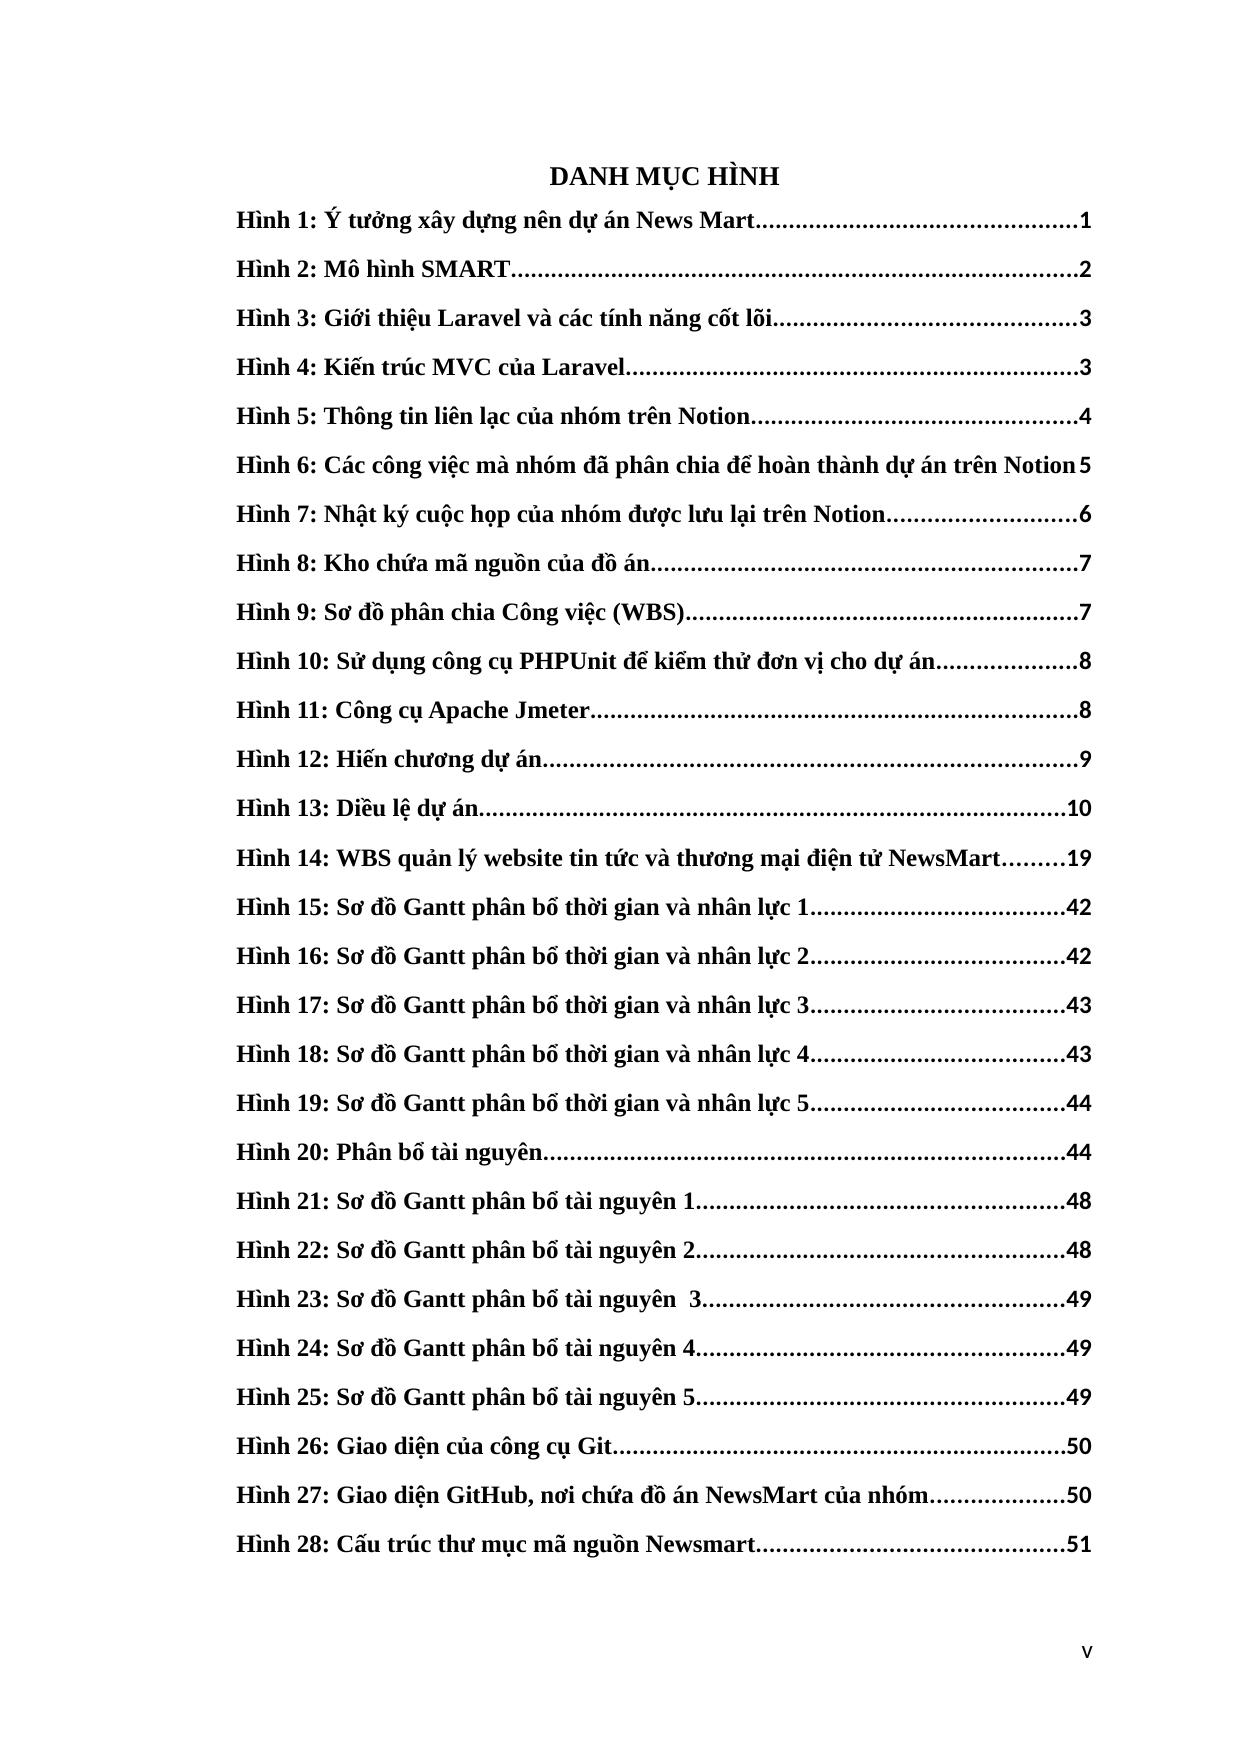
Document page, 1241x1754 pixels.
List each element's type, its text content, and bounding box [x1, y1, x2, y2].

text Hình 8: Kho chứa mã nguồn của đồ án 7 [236, 547, 1092, 578]
text Hình 22: Sơ đồ Gantt phân bổ tài nguyên 2 48 [236, 1234, 1092, 1265]
text Hình 2: Mô hình SMART 2 [236, 253, 1092, 283]
text Hình 15: Sơ đồ Gantt phân bổ thời gian và nhân lực 1 42 [236, 891, 1092, 921]
text Hình 17: Sơ đồ Gantt phân bổ thời gian và nhân lực 3 43 [236, 989, 1092, 1019]
text Hình 3: Giới thiệu Laravel và các tính năng cốt lõi 3 [236, 302, 1092, 332]
text Hình 28: Cấu trúc thư mục mã nguồn Newsmart 51 [236, 1528, 1092, 1559]
text Hình 25: Sơ đồ Gantt phân bổ tài nguyên 5 49 [236, 1381, 1092, 1412]
text Hình 26: Giao diện của công cụ Git 50 [236, 1430, 1092, 1461]
text DANH MỤC HÌNH [236, 160, 1092, 191]
text Hình 23: Sơ đồ Gantt phân bổ tài nguyên 3 49 [236, 1283, 1092, 1314]
text Hình 16: Sơ đồ Gantt phân bổ thời gian và nhân lực 2 42 [236, 940, 1092, 970]
text Hình 24: Sơ đồ Gantt phân bổ tài nguyên 4 49 [236, 1332, 1092, 1363]
text Hình 7: Nhật ký cuộc họp của nhóm được lưu lại trên Notion 6 [236, 498, 1092, 529]
text Hình 11: Công cụ Apache Jmeter 8 [236, 694, 1092, 725]
text Hình 18: Sơ đồ Gantt phân bổ thời gian và nhân lực 4 43 [236, 1038, 1092, 1068]
text Hình 19: Sơ đồ Gantt phân bổ thời gian và nhân lực 5 44 [236, 1087, 1092, 1117]
text Hình 9: Sơ đồ phân chia Công việc (WBS) 7 [236, 596, 1092, 627]
text Hình 20: Phân bổ tài nguyên 44 [236, 1136, 1092, 1167]
text Hình 21: Sơ đồ Gantt phân bổ tài nguyên 1 48 [236, 1185, 1092, 1216]
text Hình 5: Thông tin liên lạc của nhóm trên Notion 4 [236, 400, 1092, 431]
text Hình 6: Các công việc mà nhóm đã phân chia để hoàn thành dự án trên Notion 5 [236, 449, 1092, 480]
text Hình 13: Diều lệ dự án 10 [236, 793, 1092, 823]
text Hình 14: WBS quản lý website tin tức và thương mại điện tử NewsMart 19 [236, 842, 1092, 872]
text Hình 27: Giao diện GitHub, nơi chứa đồ án NewsMart của nhóm 50 [236, 1479, 1092, 1510]
text Hình 1: Ý tưởng xây dựng nên dự án News Mart 1 [236, 204, 1092, 234]
text Hình 10: Sử dụng công cụ PHPUnit để kiểm thử đơn vị cho dự án 8 [236, 645, 1092, 676]
text Hình 12: Hiến chương dự án 9 [236, 743, 1092, 774]
text Hình 4: Kiến trúc MVC của Laravel 3 [236, 351, 1092, 382]
